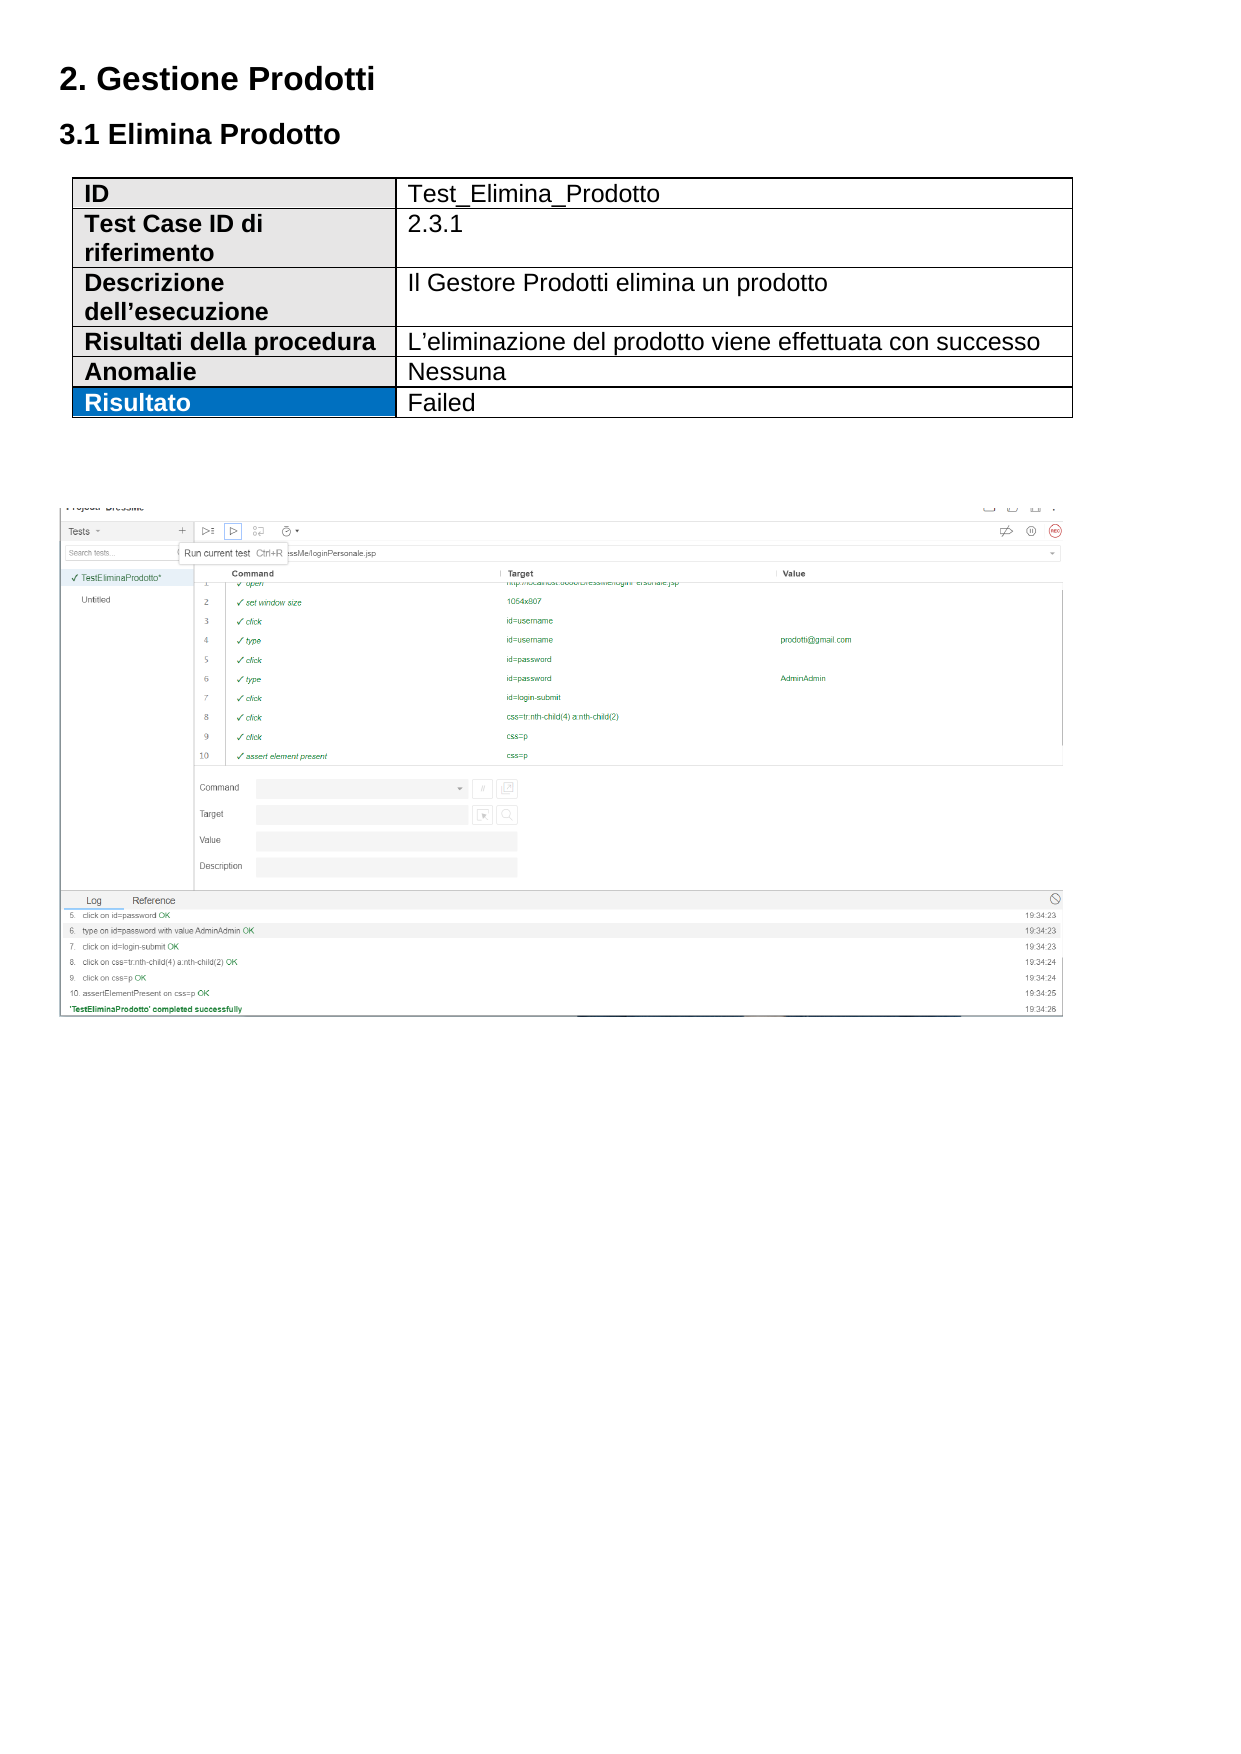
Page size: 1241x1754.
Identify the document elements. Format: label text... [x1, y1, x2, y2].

table_cell 2.3.1 [397, 209, 1072, 266]
table_cell L’eliminazione del prodotto viene effettuata con successo [397, 327, 1072, 356]
table_header ID [73, 179, 395, 207]
table_cell Test Case ID di riferimento [73, 209, 395, 266]
table_cell Failed [397, 388, 1072, 416]
table_cell Nessuna [397, 357, 1072, 386]
table_cell Risultato [73, 388, 395, 416]
text 2. Gestione Prodotti [59, 59, 1181, 97]
table_cell Risultati della procedura [73, 327, 395, 356]
table_cell Il Gestore Prodotti elimina un prodotto [397, 268, 1072, 326]
text 3.1 Elimina Prodotto [59, 117, 1181, 151]
picture [59, 508, 1063, 1017]
table_cell Anomalie [73, 357, 395, 386]
table_cell Descrizione dell’esecuzione [73, 268, 395, 326]
table_header Test_Elimina_Prodotto [397, 179, 1072, 207]
